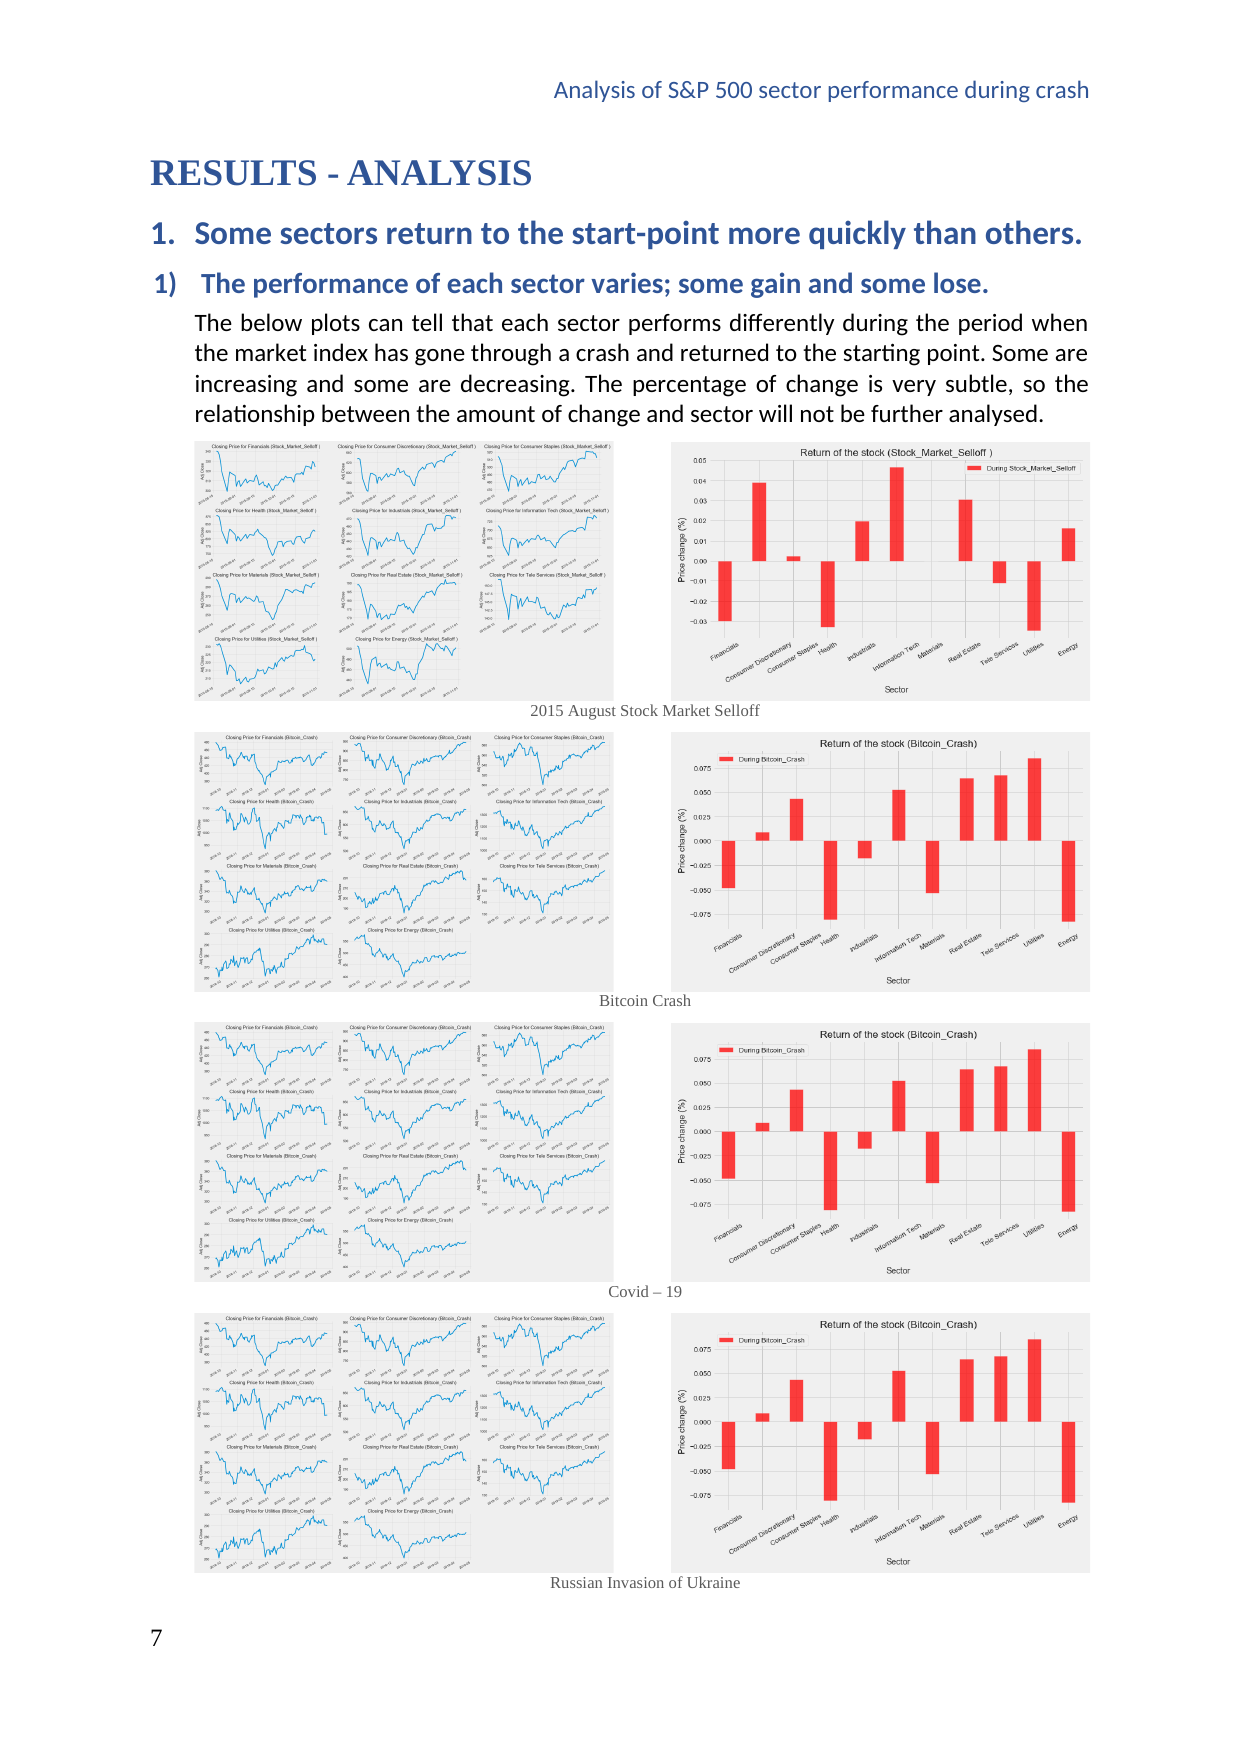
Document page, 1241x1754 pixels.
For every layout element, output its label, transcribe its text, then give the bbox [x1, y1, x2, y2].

picture [194, 1022, 614, 1282]
picture [194, 441, 614, 701]
subtitle RESULTS - ANALYSIS [150, 150, 1090, 193]
subtitle 2015 August Stock Market Selloff [194, 701, 1096, 720]
subtitle Covid – 19 [194, 1282, 1096, 1301]
picture [194, 732, 614, 992]
picture [194, 1313, 614, 1573]
picture [671, 1313, 1091, 1573]
text The below plots can tell that each sector performs differently during the period when the market index has gone through a crash and returned to the starting point. Some are increasing and some are decreasing. The percentage of change is very subtle, so the relationship between the amount of change and sector will not be further analysed. [194, 307, 1090, 429]
picture [671, 442, 1091, 701]
subtitle Russian Invasion of Ukraine [194, 1572, 1096, 1592]
subtitle Bitcoin Crash [194, 991, 1096, 1010]
subtitle Some sectors return to the start-point more quickly than others. [150, 212, 1090, 253]
picture [671, 1023, 1091, 1282]
subtitle The performance of each sector varies; some gain and some lose. [153, 265, 1090, 301]
picture [671, 732, 1091, 992]
